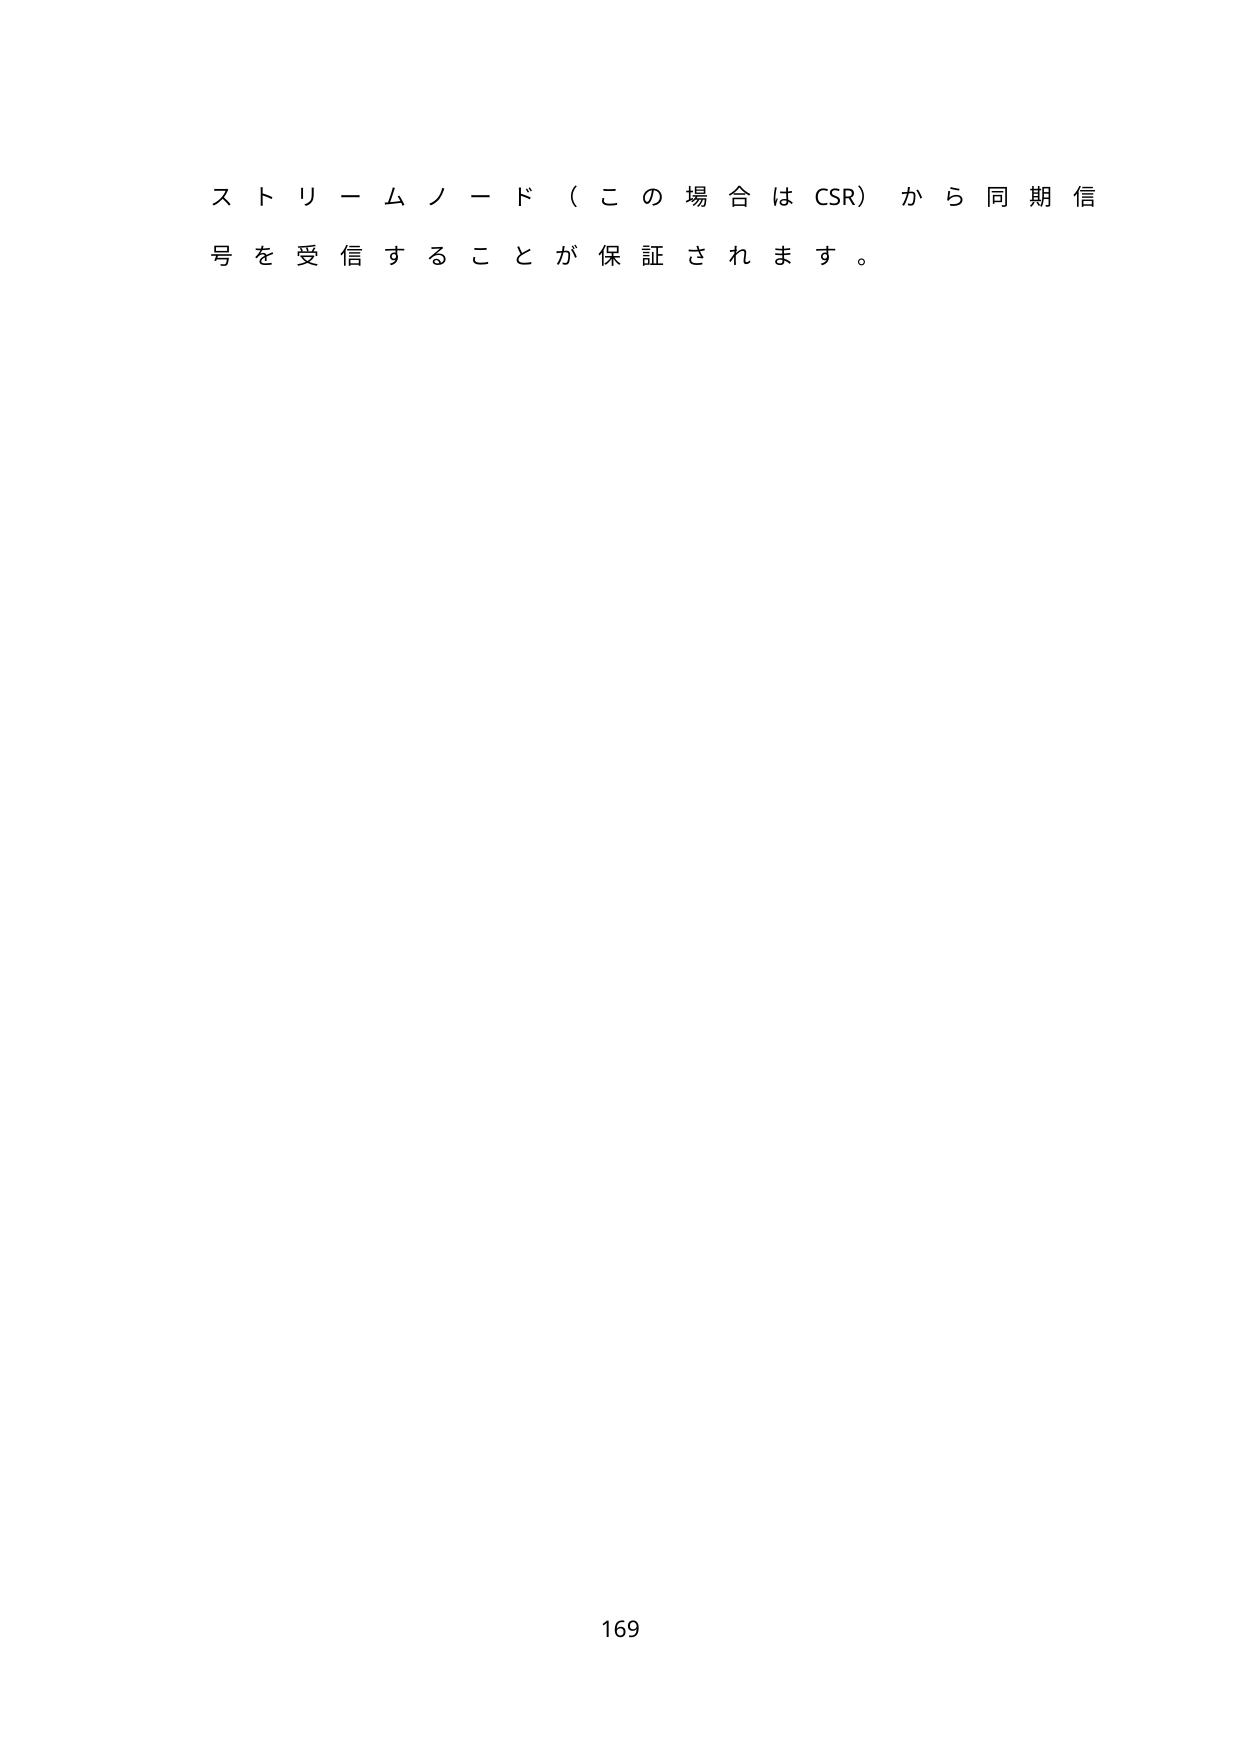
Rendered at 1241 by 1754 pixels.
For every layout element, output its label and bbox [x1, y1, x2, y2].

text [192, 162, 1116, 271]
